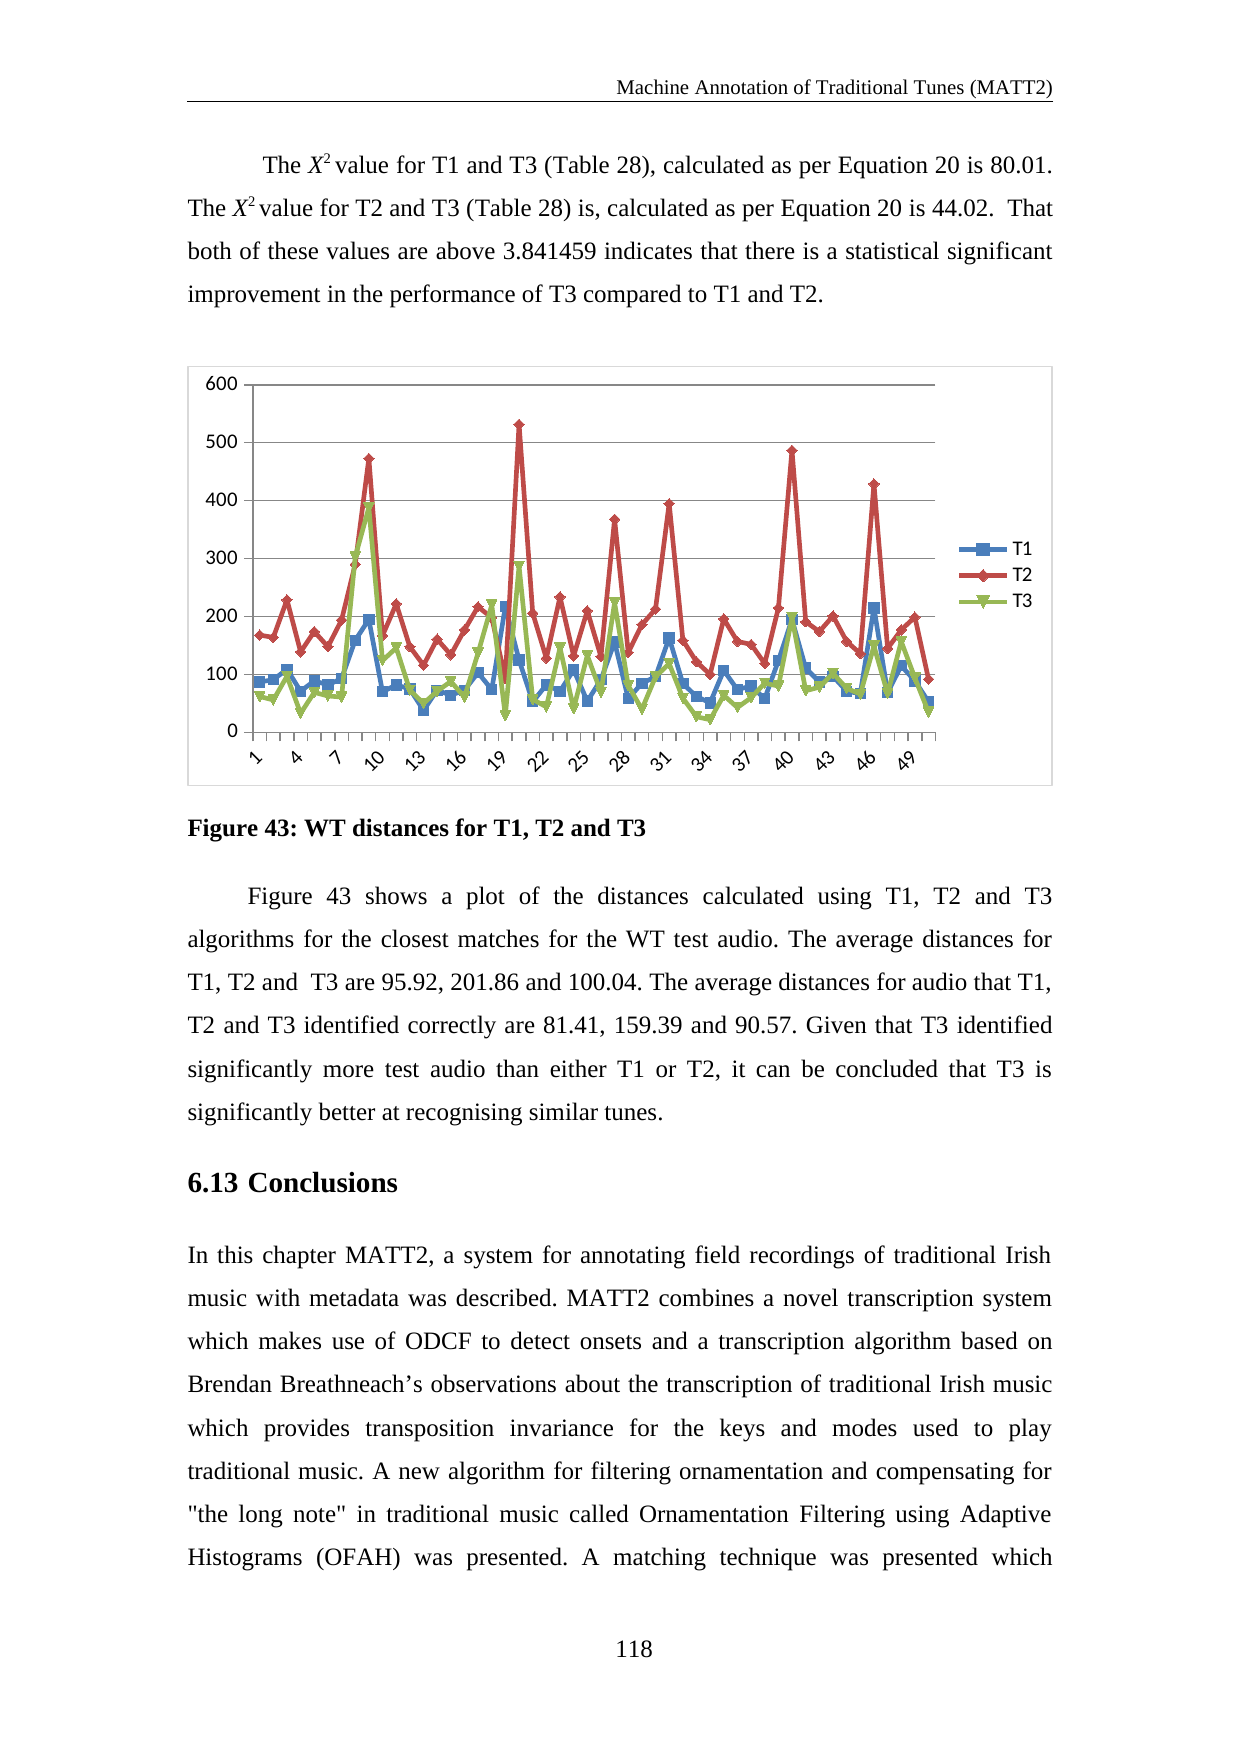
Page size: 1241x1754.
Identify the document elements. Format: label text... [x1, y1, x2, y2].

text The Χ2 value for T1 and T3 (Table 28), calculated as per Equation 20 is 80.01. The Χ2 value for T2 and T3 (Table 28) is, calculated as per Equation 20 is 44.02. That both of these values are above 3.841459 indicates that there is a statistical significant improvement in the performance of T3 compared to T1 and T2. [187, 150, 1053, 308]
text Figure 43 shows a plot of the distances calculated using T1, T2 and T3 algorithms for the closest matches for the WT test audio. The average distances for T1, T2 and T3 are 95.92, 201.86 and 100.04. The average distances for audio that T1, T2 and T3 identified correctly are 81.41, 159.39 and 90.57. Given that T3 identified significantly more test audio than either T1 or T2, it can be concluded that T3 is significantly better at recognising similar tunes. [187, 881, 1053, 1126]
subtitle Conclusions [187, 1165, 1053, 1198]
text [187, 1240, 1053, 1571]
